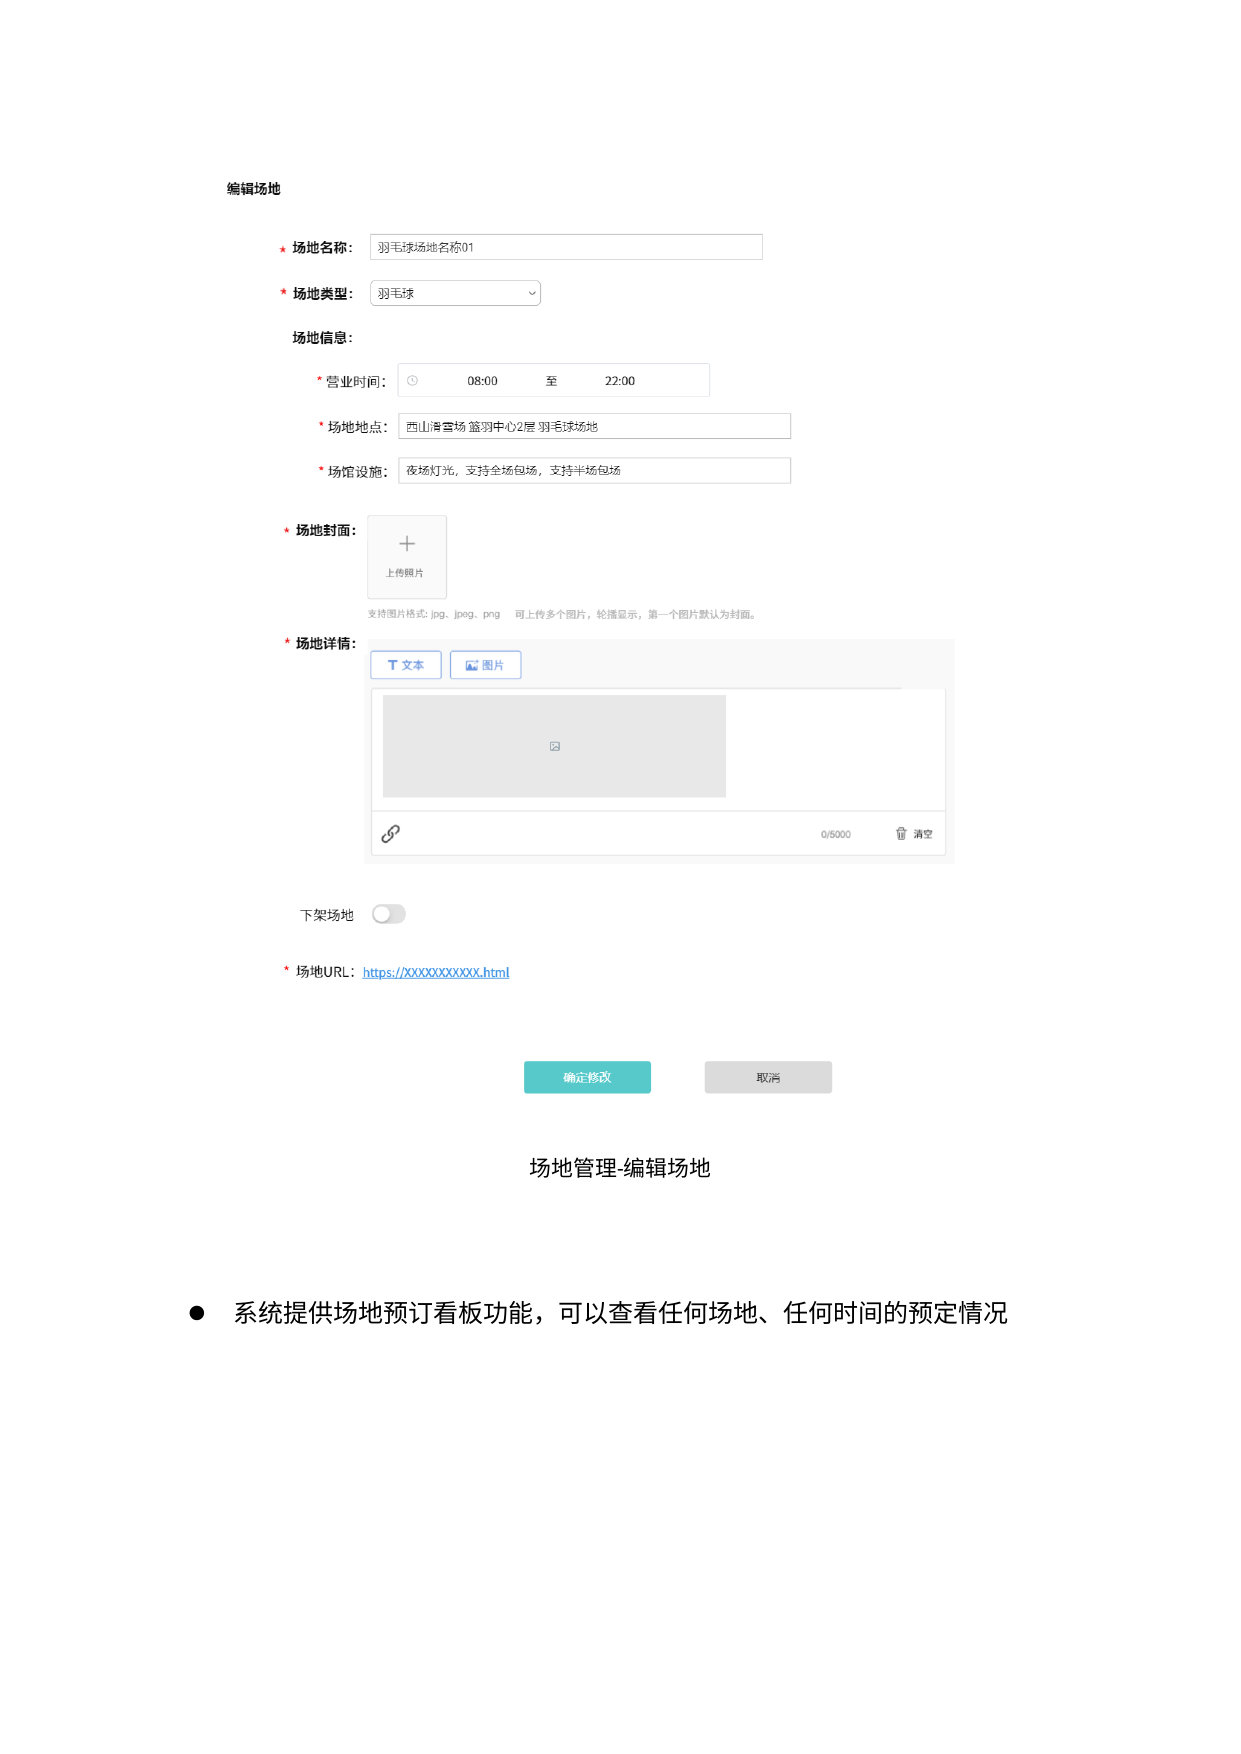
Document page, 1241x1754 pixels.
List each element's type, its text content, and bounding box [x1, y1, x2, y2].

list 系统提供场地预订看板功能，可以查看任何场地、任何时间的预定情况 [187, 1281, 1053, 1346]
picture [187, 162, 1053, 1117]
text 场地管理-编辑场地 [187, 1150, 1053, 1183]
